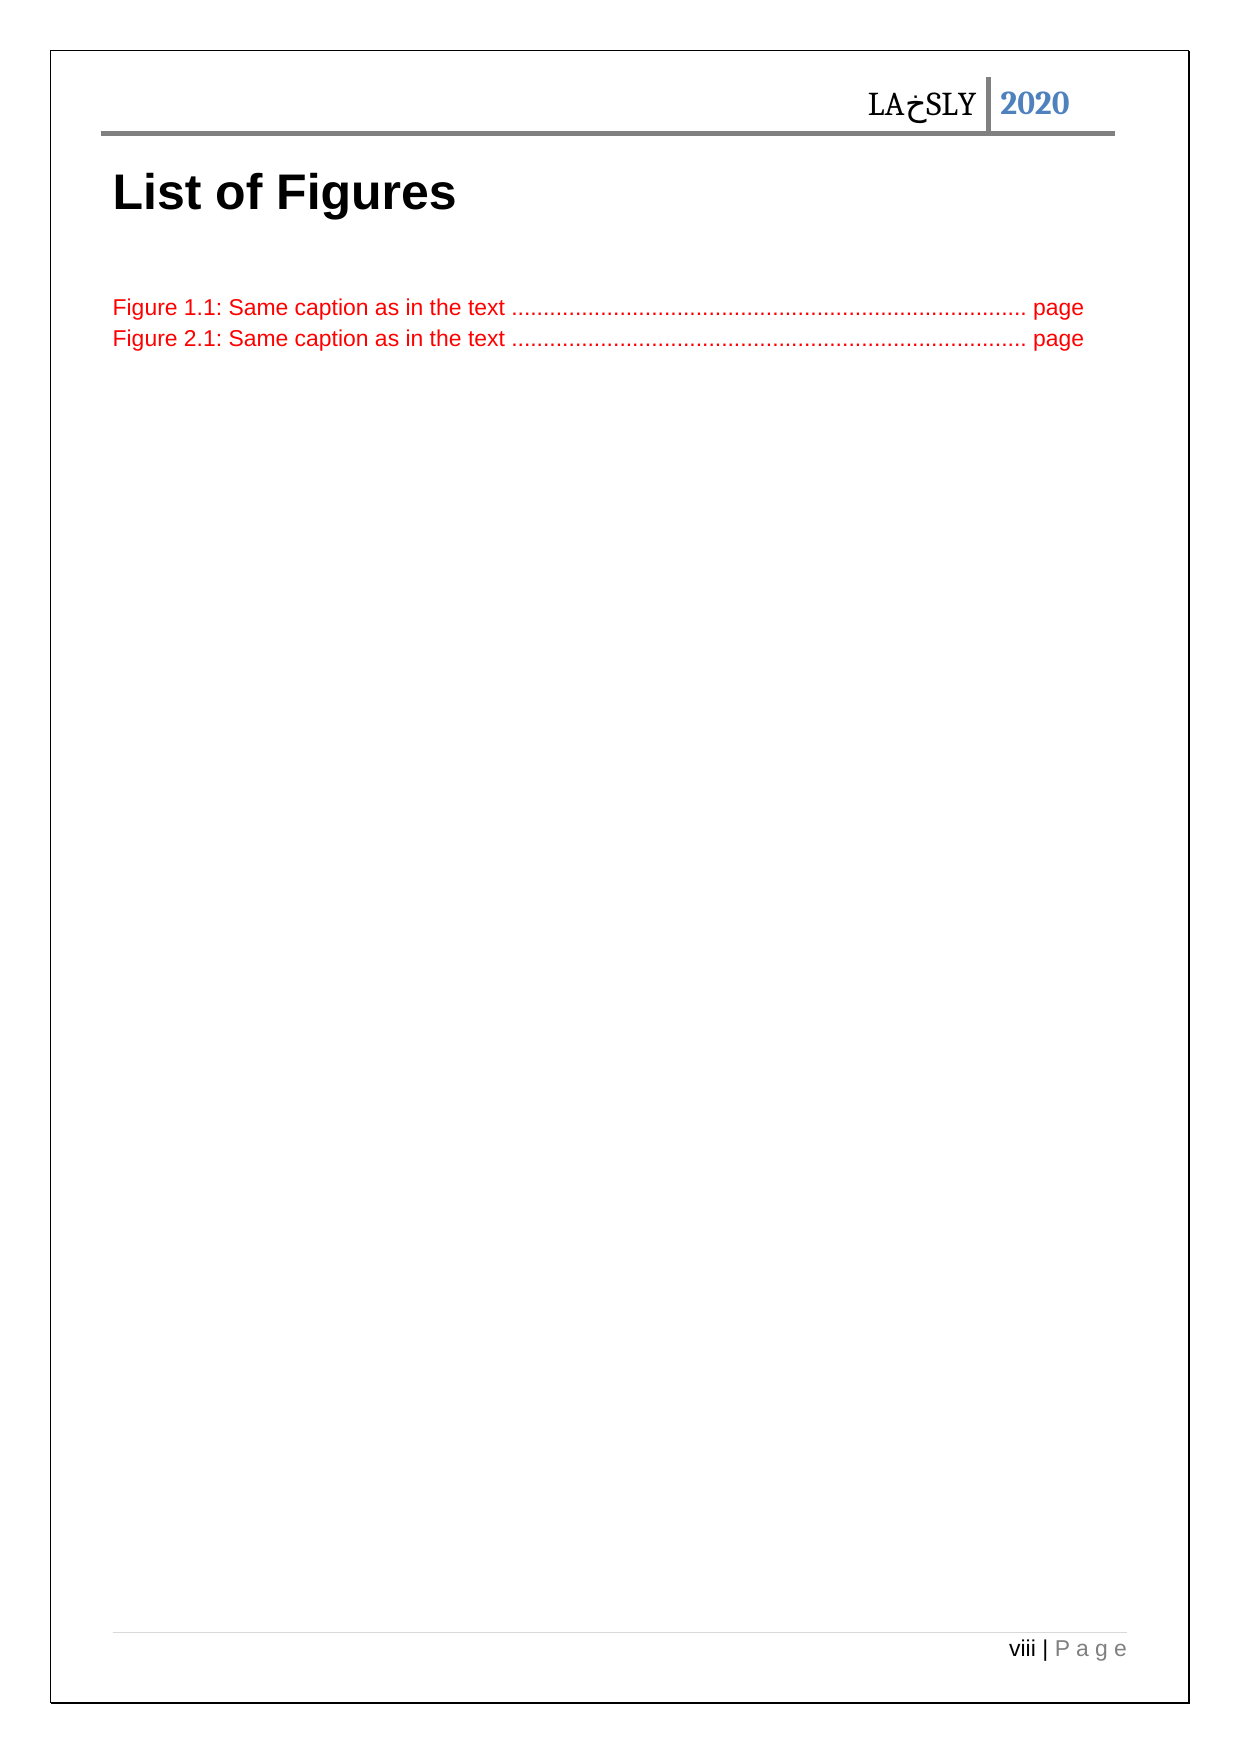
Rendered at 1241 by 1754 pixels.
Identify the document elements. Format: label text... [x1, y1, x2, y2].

text Figure 1.1: Same caption as in the text ................................................................................. page [112, 294, 1127, 321]
text Figure 2.1: Same caption as in the text ................................................................................. page [112, 324, 1127, 351]
text List of Figures [112, 162, 1127, 220]
